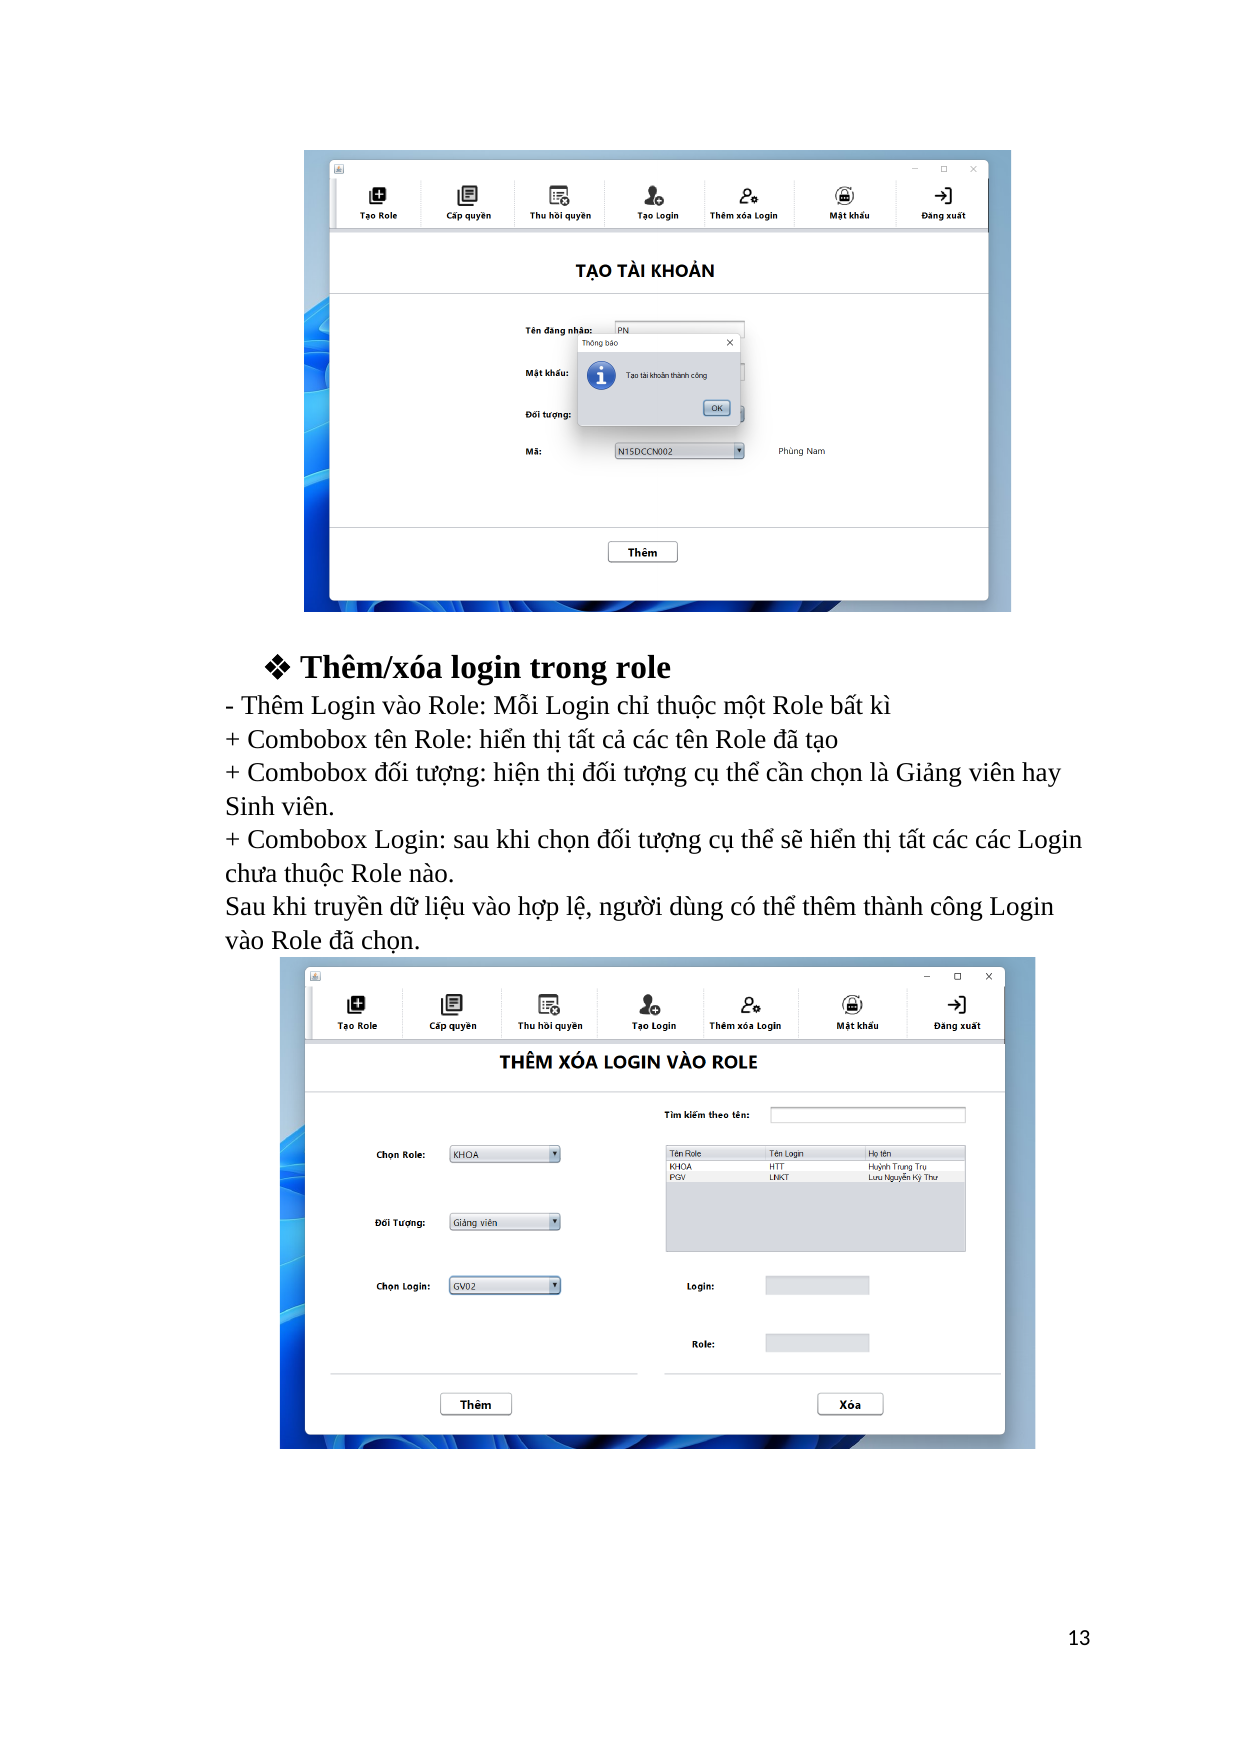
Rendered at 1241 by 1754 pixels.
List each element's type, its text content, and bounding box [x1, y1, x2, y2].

picture [279, 957, 1036, 1449]
picture [304, 150, 1012, 612]
list - Thêm Login vào Role: Mỗi Login chỉ thuộc một Role bất kì [225, 689, 1090, 720]
list + Combobox Login: sau khi chọn đối tượng cụ thể sẽ hiển thị tất các các Login chưa thuộc Role nào. [225, 823, 1090, 888]
list Thêm/xóa login trong role [262, 648, 1090, 686]
list Sau khi truyền dữ liệu vào hợp lệ, người dùng có thể thêm thành công Login vào Role đã chọn. [225, 890, 1090, 955]
list + Combobox đối tượng: hiện thị đối tượng cụ thể cần chọn là Giảng viên hay Sinh viên. [225, 756, 1090, 821]
list + Combobox tên Role: hiển thị tất cả các tên Role đã tạo [225, 723, 1090, 754]
